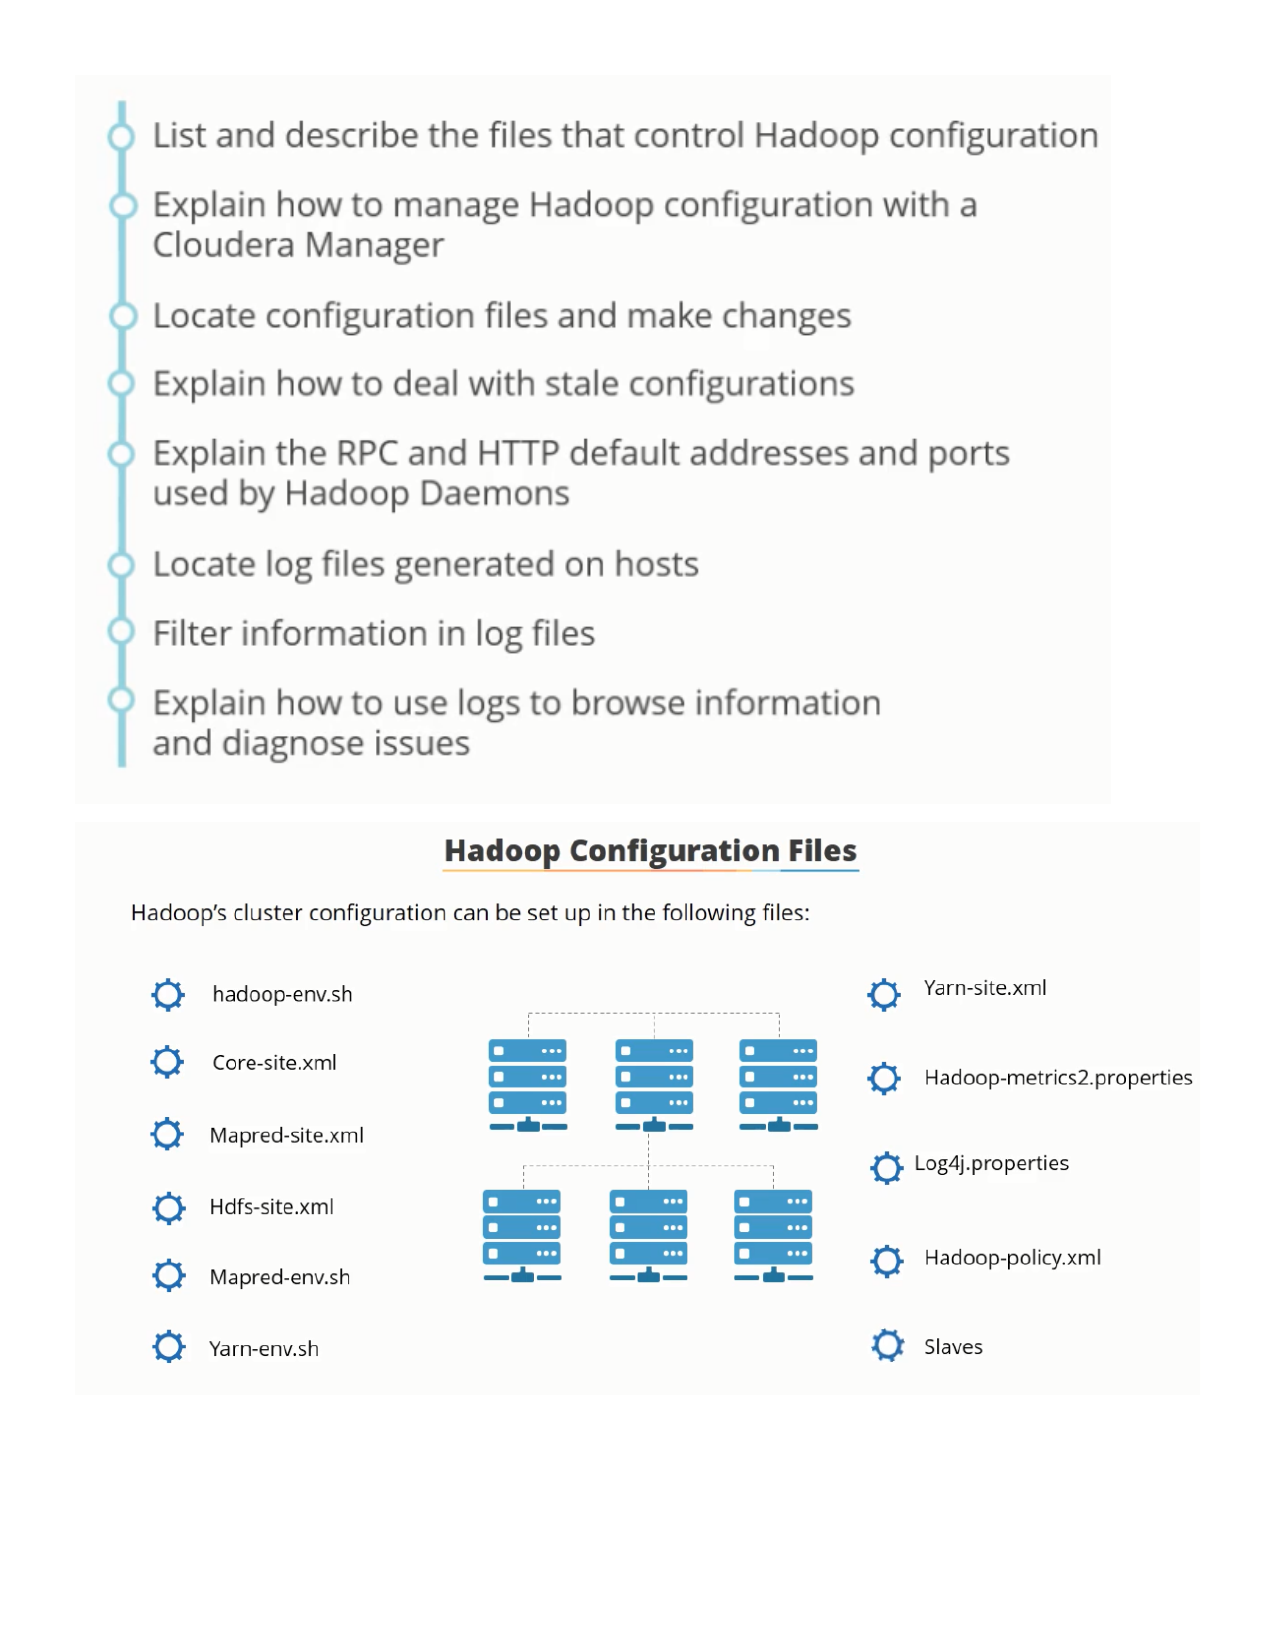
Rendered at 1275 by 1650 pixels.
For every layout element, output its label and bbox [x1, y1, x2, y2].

picture [75, 75, 1111, 804]
picture [75, 822, 1200, 1395]
